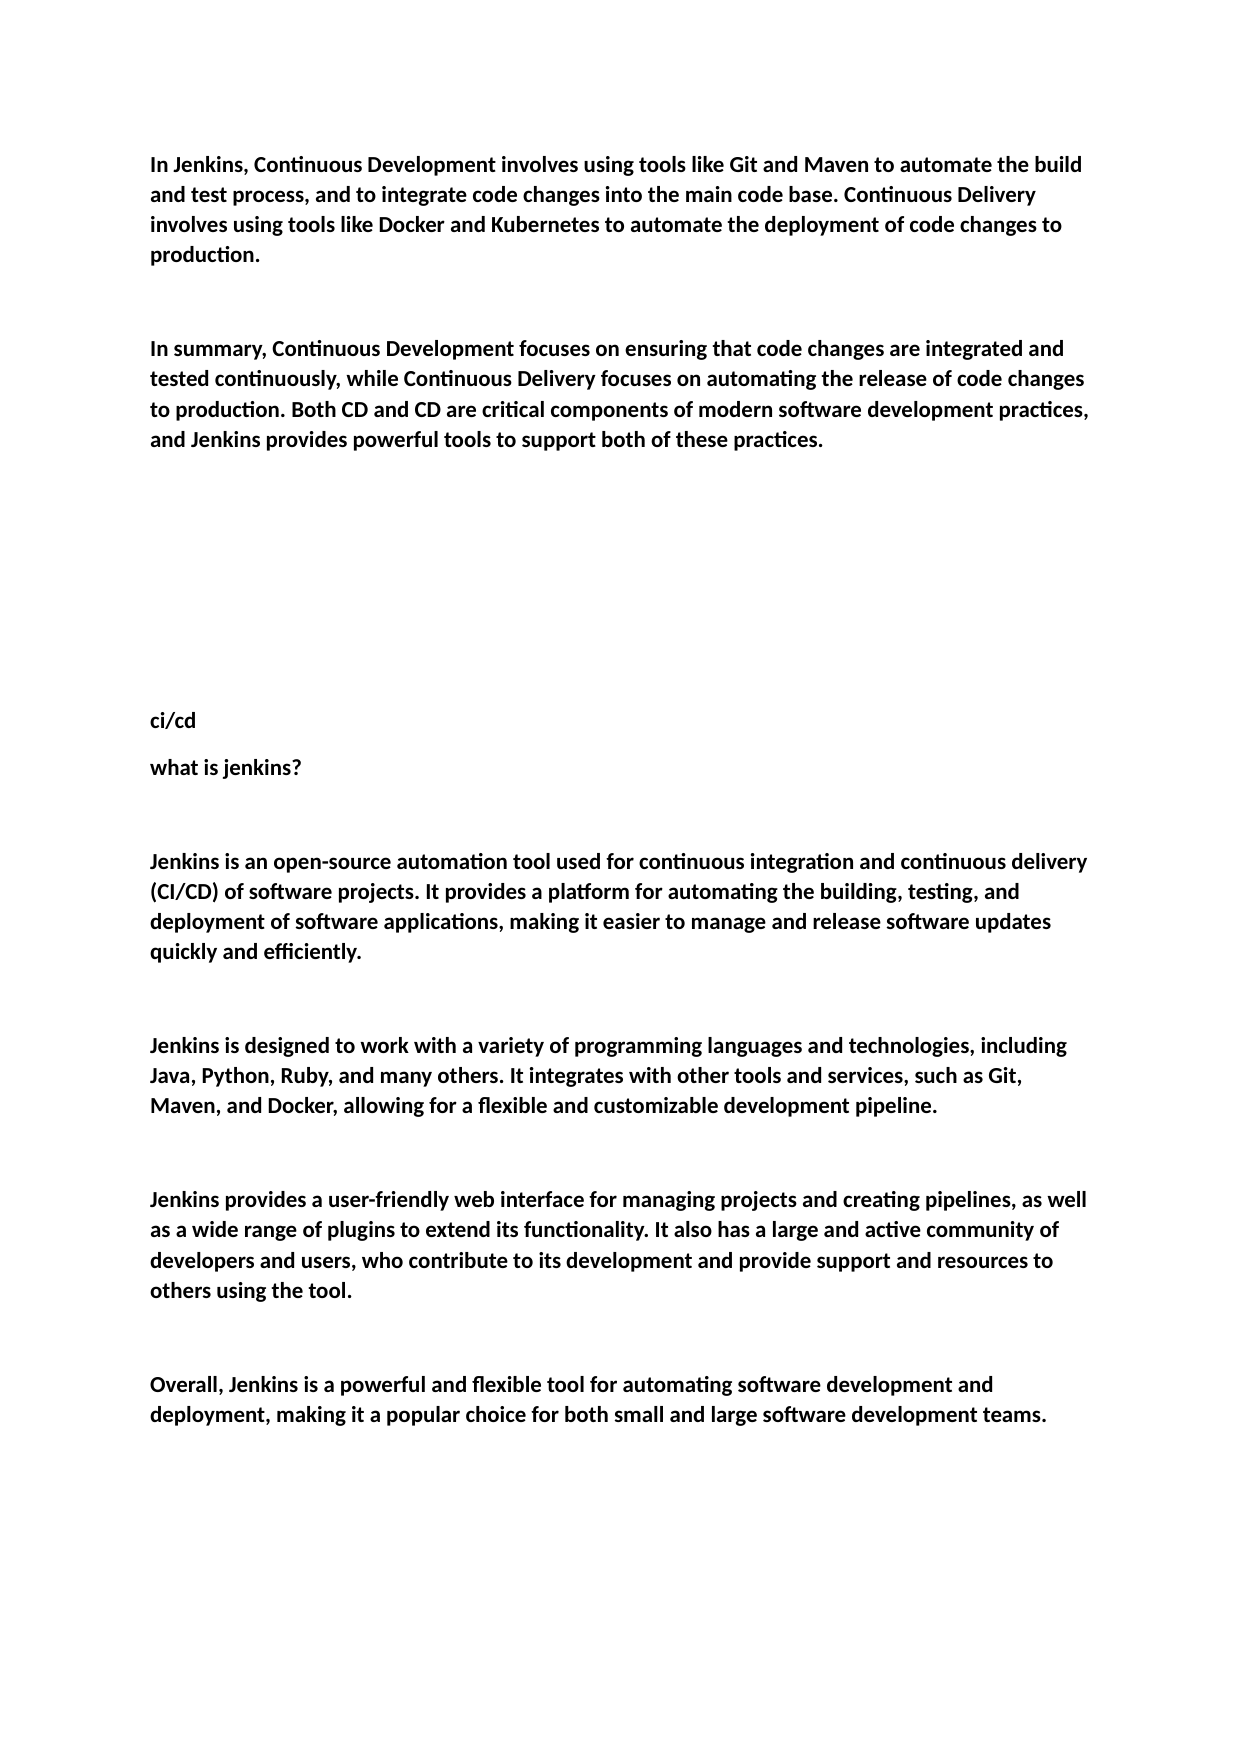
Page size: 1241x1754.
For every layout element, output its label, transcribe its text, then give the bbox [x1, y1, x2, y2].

text Overall, Jenkins is a powerful and flexible tool for automating software development and deployment, making it a popular choice for both small and large software development teams. [150, 1370, 1090, 1428]
text what is jenkins? [150, 753, 1090, 781]
text Jenkins provides a user-friendly web interface for managing projects and creating pipelines, as well as a wide range of plugins to extend its functionality. It also has a large and active community of developers and users, who contribute to its development and provide support and resources to others using the tool. [150, 1185, 1090, 1304]
text Jenkins is designed to work with a variety of programming languages and technologies, including Java, Python, Ruby, and many others. It integrates with other tools and services, such as Git, Maven, and Docker, allowing for a flexible and customizable development pipeline. [150, 1031, 1090, 1120]
text In summary, Continuous Development focuses on ensuring that code changes are integrated and tested continuously, while Continuous Delivery focuses on automating the release of code changes to production. Both CD and CD are critical components of modern software development practices, and Jenkins provides powerful tools to support both of these practices. [150, 334, 1090, 453]
text Jenkins is an open-source automation tool used for continuous integration and continuous delivery (CI/CD) of software projects. It provides a platform for automating the building, testing, and deployment of software applications, making it easier to manage and release software updates quickly and efficiently. [150, 847, 1090, 966]
text ci/cd [150, 706, 1090, 734]
text In Jenkins, Continuous Development involves using tools like Git and Maven to automate the build and test process, and to integrate code changes into the main code base. Continuous Delivery involves using tools like Docker and Kubernetes to automate the deployment of code changes to production. [150, 150, 1090, 269]
